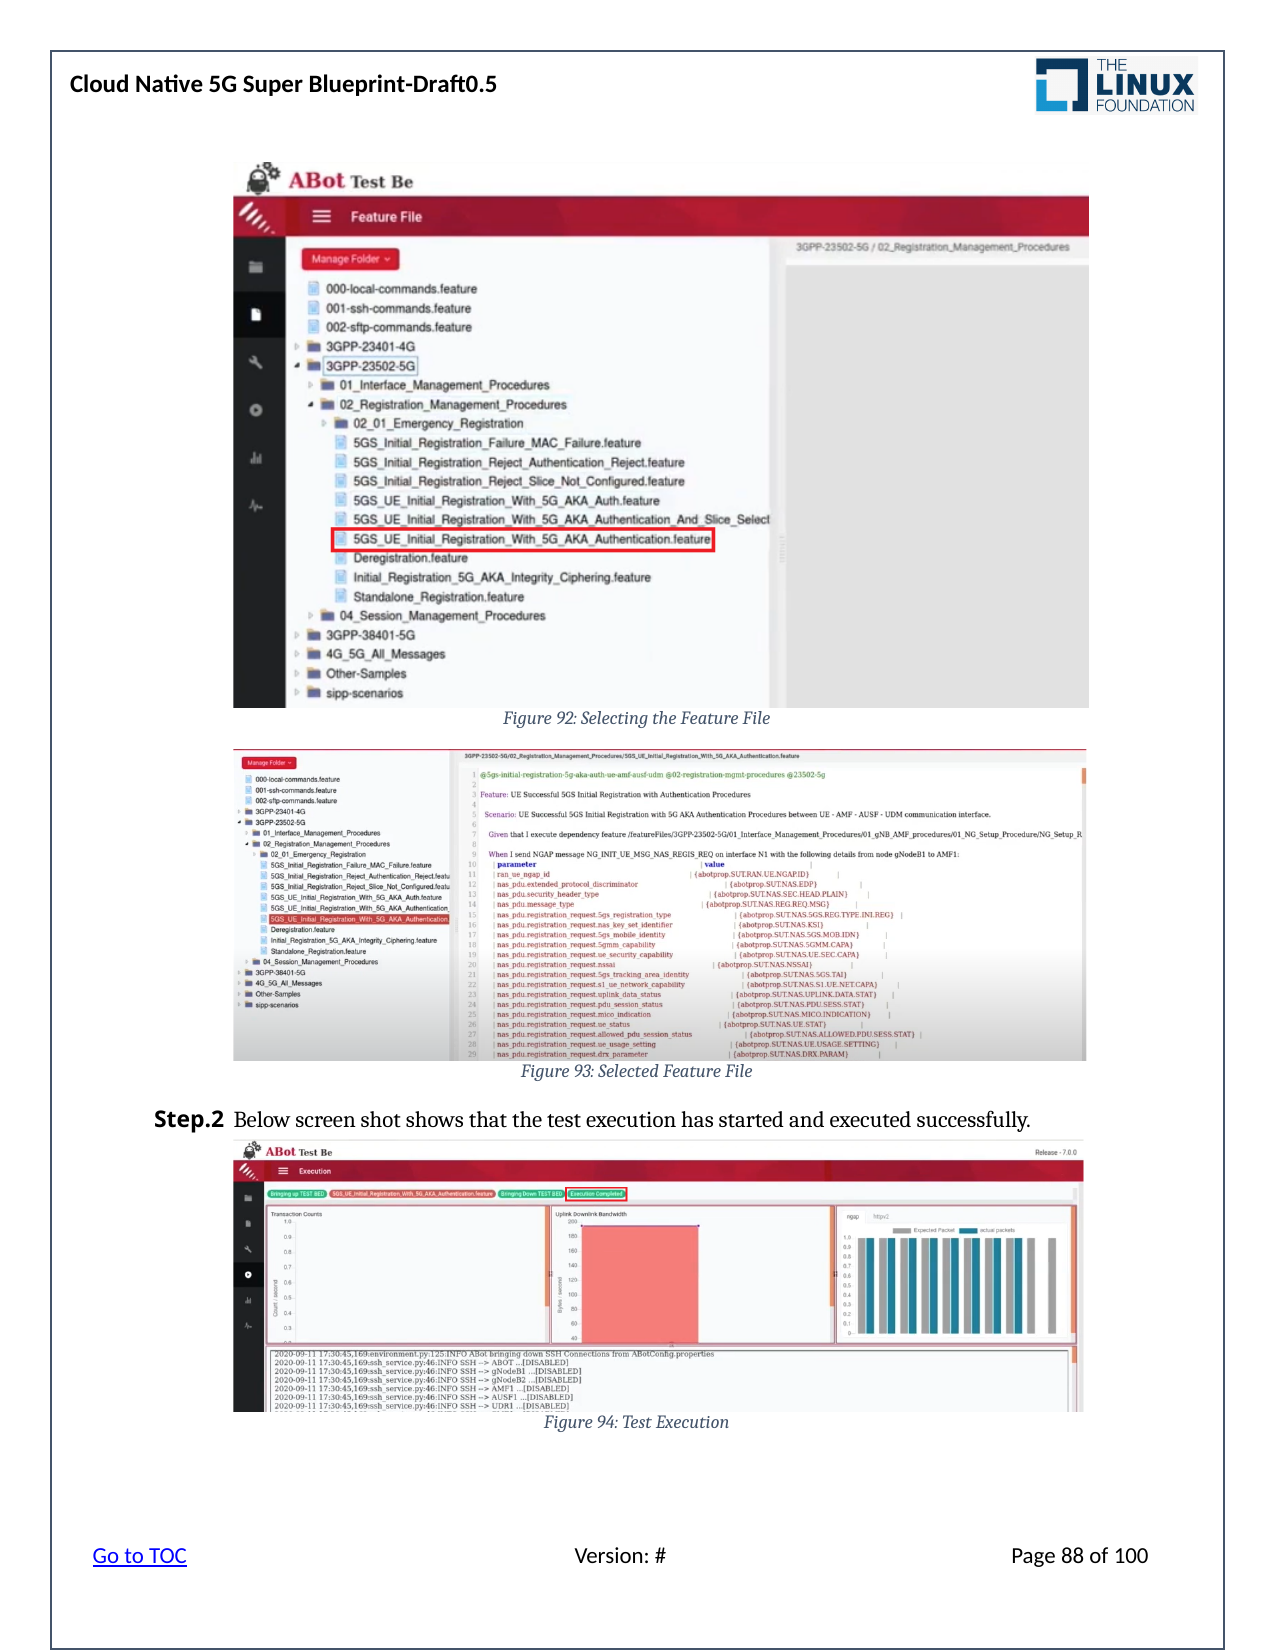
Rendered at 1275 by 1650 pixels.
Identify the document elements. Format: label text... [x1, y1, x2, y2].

text Figure 93: Selected Feature File [148, 1061, 1127, 1082]
text Figure 94: Test Execution [148, 1411, 1127, 1433]
text Figure 92: Selecting the Feature File [148, 707, 1127, 729]
picture [233, 1139, 1085, 1412]
picture [233, 749, 1087, 1061]
picture [233, 162, 1089, 708]
list Below screen shot shows that the test execution has started and executed successfully. [189, 1103, 1127, 1134]
picture [1034, 56, 1199, 115]
